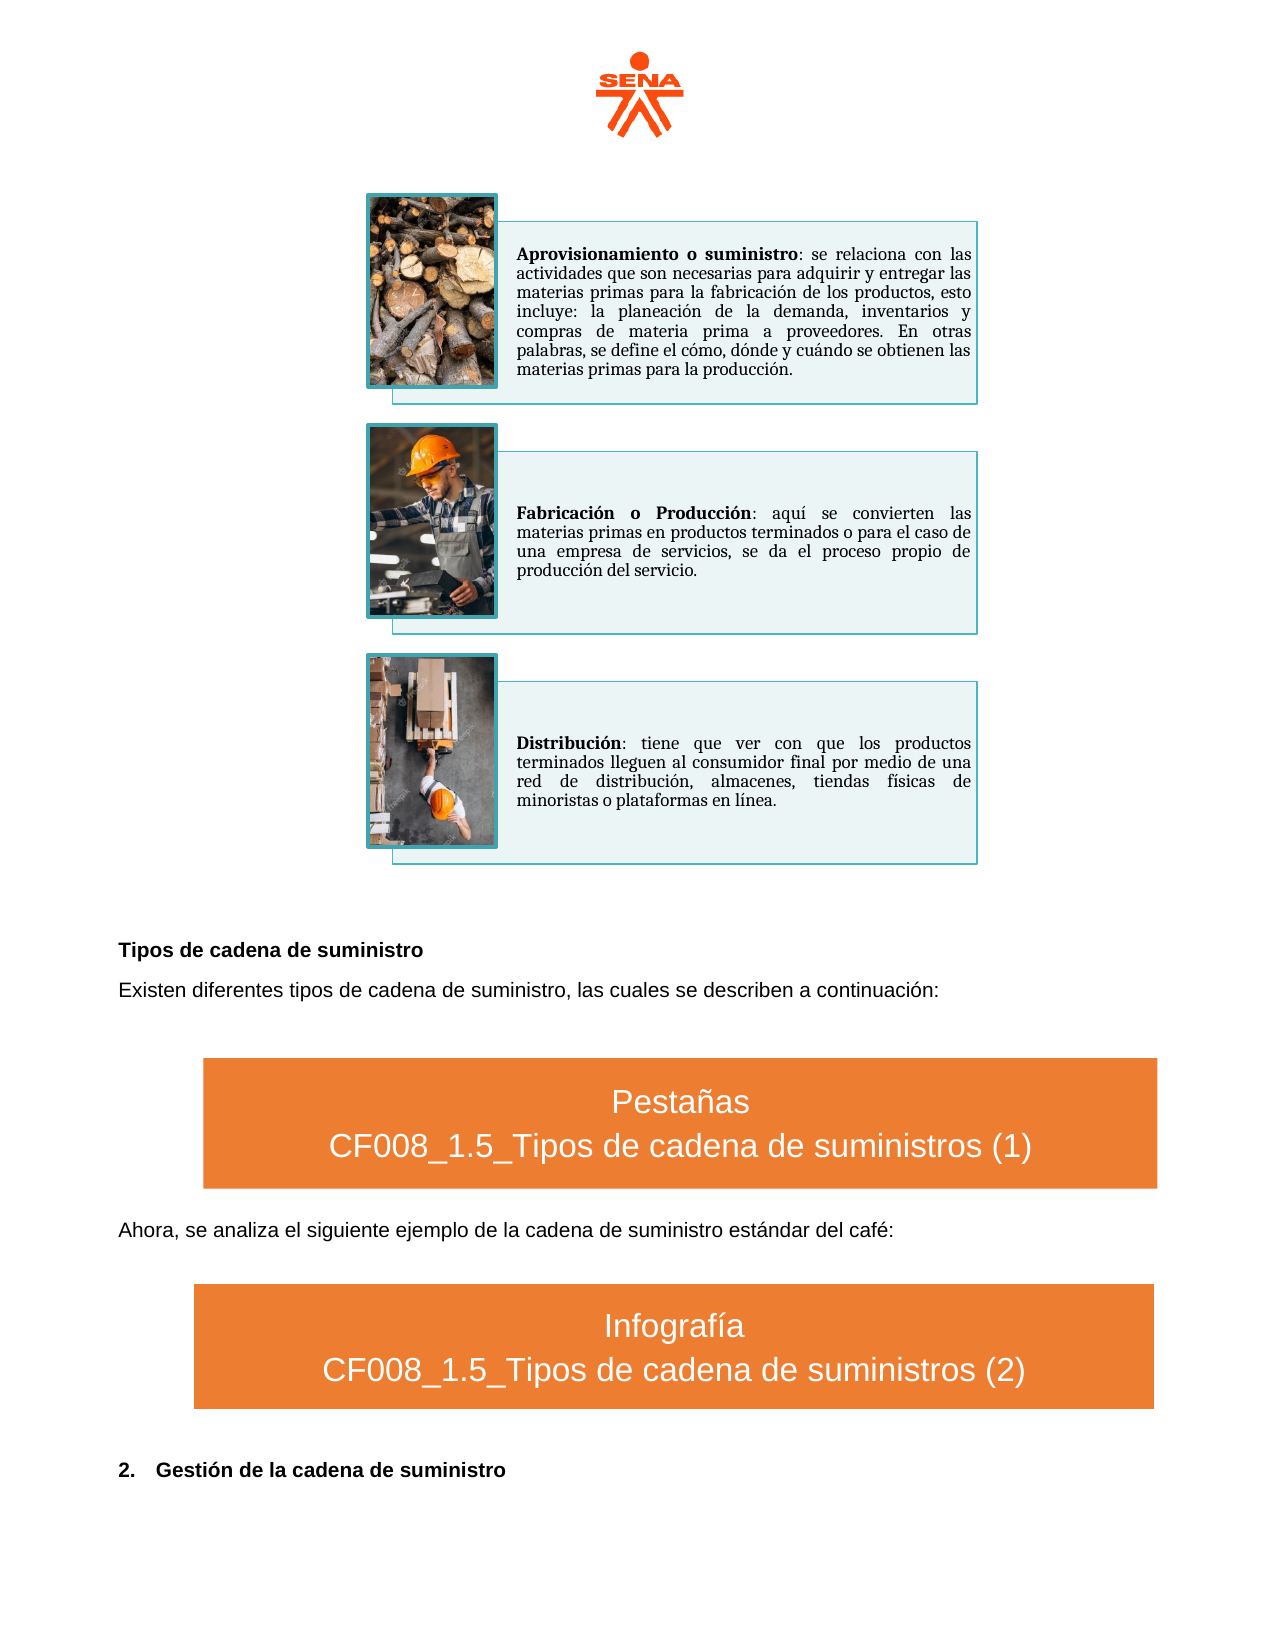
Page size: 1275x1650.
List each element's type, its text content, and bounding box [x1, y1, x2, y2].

text Tipos de cadena de suministro [118, 938, 1157, 962]
text Ahora, se analiza el siguiente ejemplo de la cadena de suministro estándar del café: [118, 1218, 1157, 1242]
picture [585, 48, 690, 142]
picture [370, 427, 494, 615]
picture [370, 657, 494, 845]
picture [370, 197, 494, 385]
text Existen diferentes tipos de cadena de suministro, las cuales se describen a continuación: [118, 978, 1157, 1002]
list Gestión de la cadena de suministro [118, 1458, 1157, 1482]
